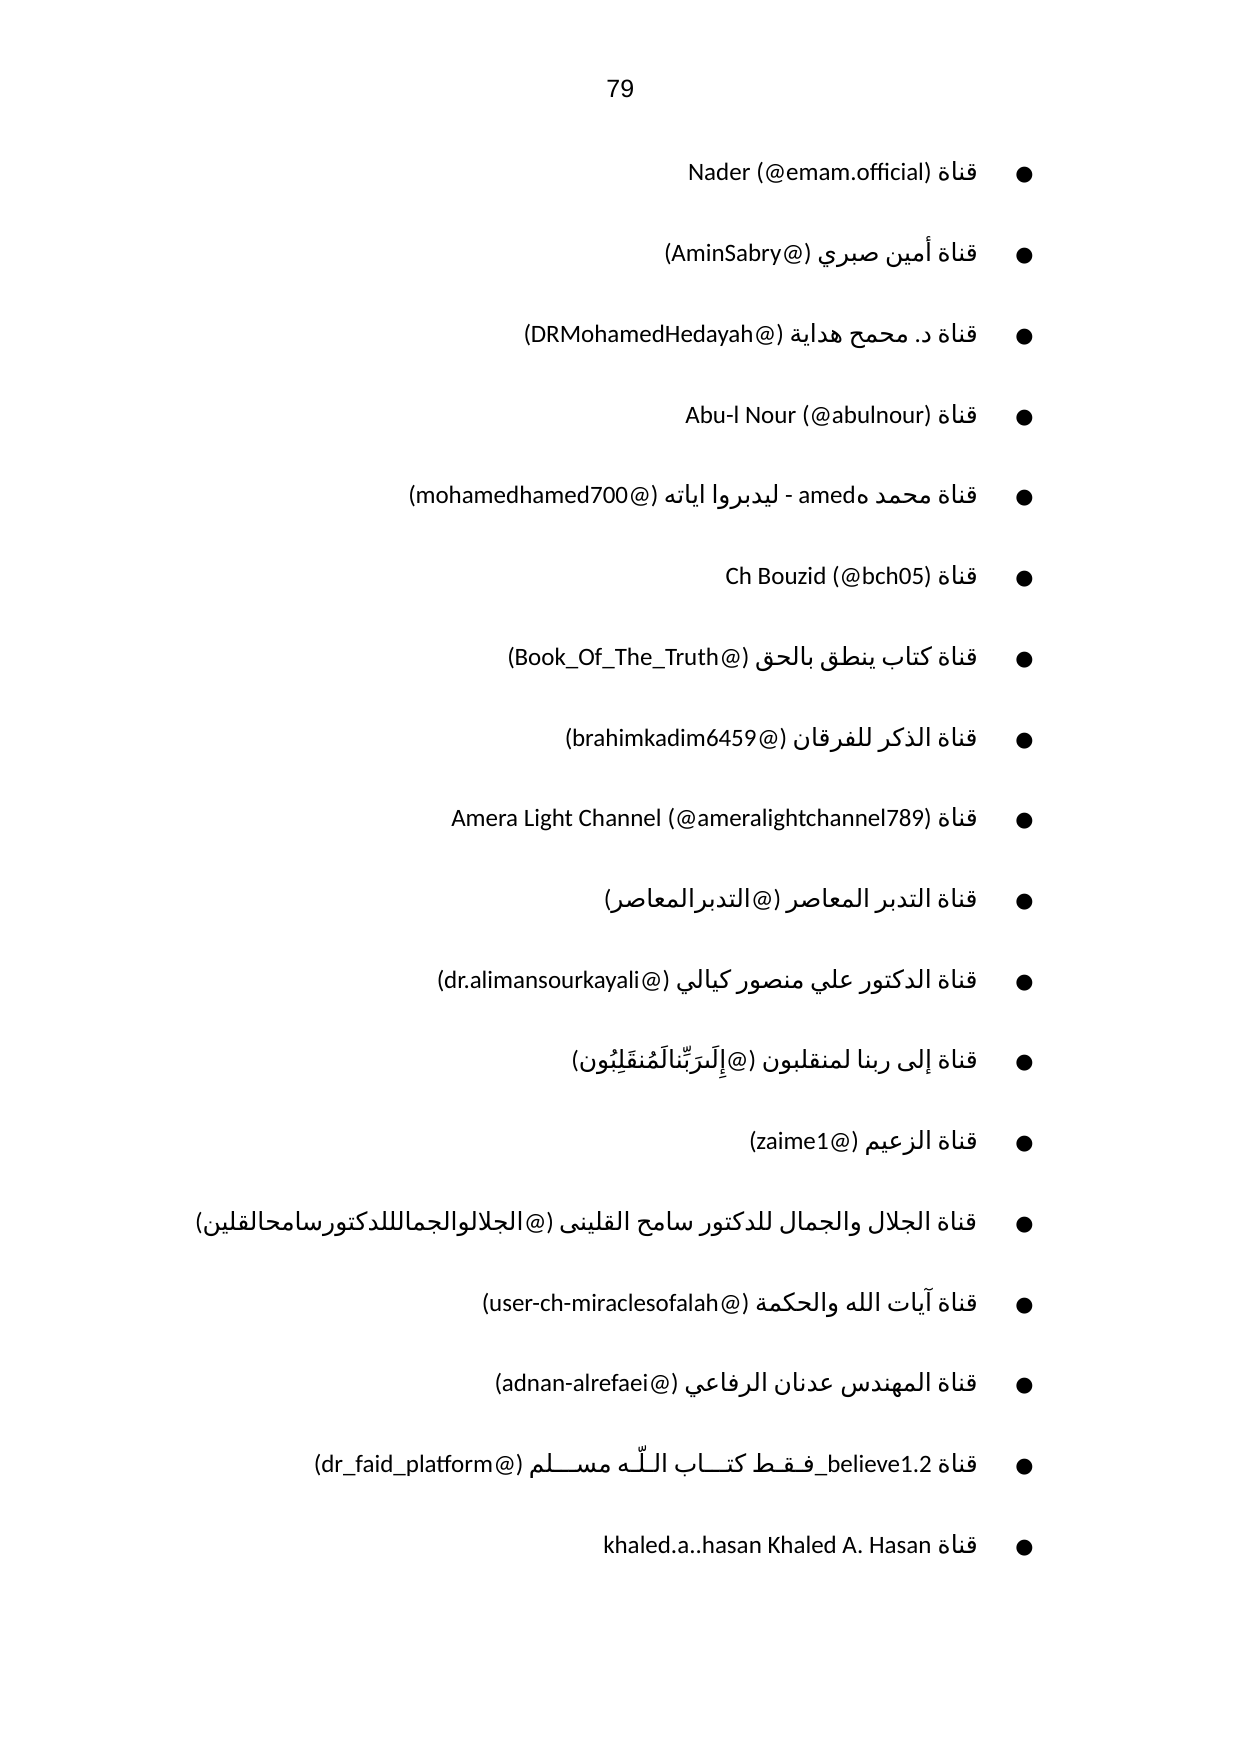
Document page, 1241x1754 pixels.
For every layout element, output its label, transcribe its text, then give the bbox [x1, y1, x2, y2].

list قناة التدبر المعاصر (@التدبرالمعاصر) [187, 877, 1015, 919]
list قناة محمد هamed - ليدبروا اياته (@mohamedhamed700) [187, 473, 1015, 516]
list قناة believe1.2_فـقـط كتـــاب الـلّـه مســـلم (@dr_faid_platform) [187, 1442, 1015, 1484]
list قناة الدكتور علي منصور كيالي (@dr.alimansourkayali) [187, 957, 1015, 1000]
list قناة Ch Bouzid (@bch05) [187, 554, 1015, 596]
list قناة المهندس عدنان الرفاعي (@adnan-alrefaei) [187, 1361, 1015, 1404]
list قناة الجلال والجمال للدكتور سامح القلينى (@الجلالوالجمالللدكتورسامحالقلين) [187, 1199, 1015, 1242]
list قناة الذكر للفرقان (@brahimkadim6459) [187, 715, 1015, 758]
list قناة Amera Light Channel (@ameralightchannel789) [187, 796, 1015, 838]
list قناة آيات الله والحكمة (@user-ch-miraclesofalah) [187, 1280, 1015, 1323]
list قناة الزعيم (@zaime1) [187, 1119, 1015, 1161]
list قناة khaled.a..hasan Khaled A. Hasan [187, 1522, 1015, 1565]
list قناة د. محمح هداية (@DRMohamedHedayah) [187, 311, 1015, 354]
list قناة إلى ربنا لمنقلبون (@إِلَىرَبِّنالَمُنقَلِبُون) [187, 1038, 1015, 1081]
list قناة كتاب ينطق بالحق (@Book_Of_The_Truth) [187, 634, 1015, 677]
list قناة أمين صبري (@AminSabry) [187, 231, 1015, 273]
list قناة Nader (@emam.official) [187, 150, 1015, 193]
list قناة Abu-l Nour (@abulnour) [187, 392, 1015, 435]
